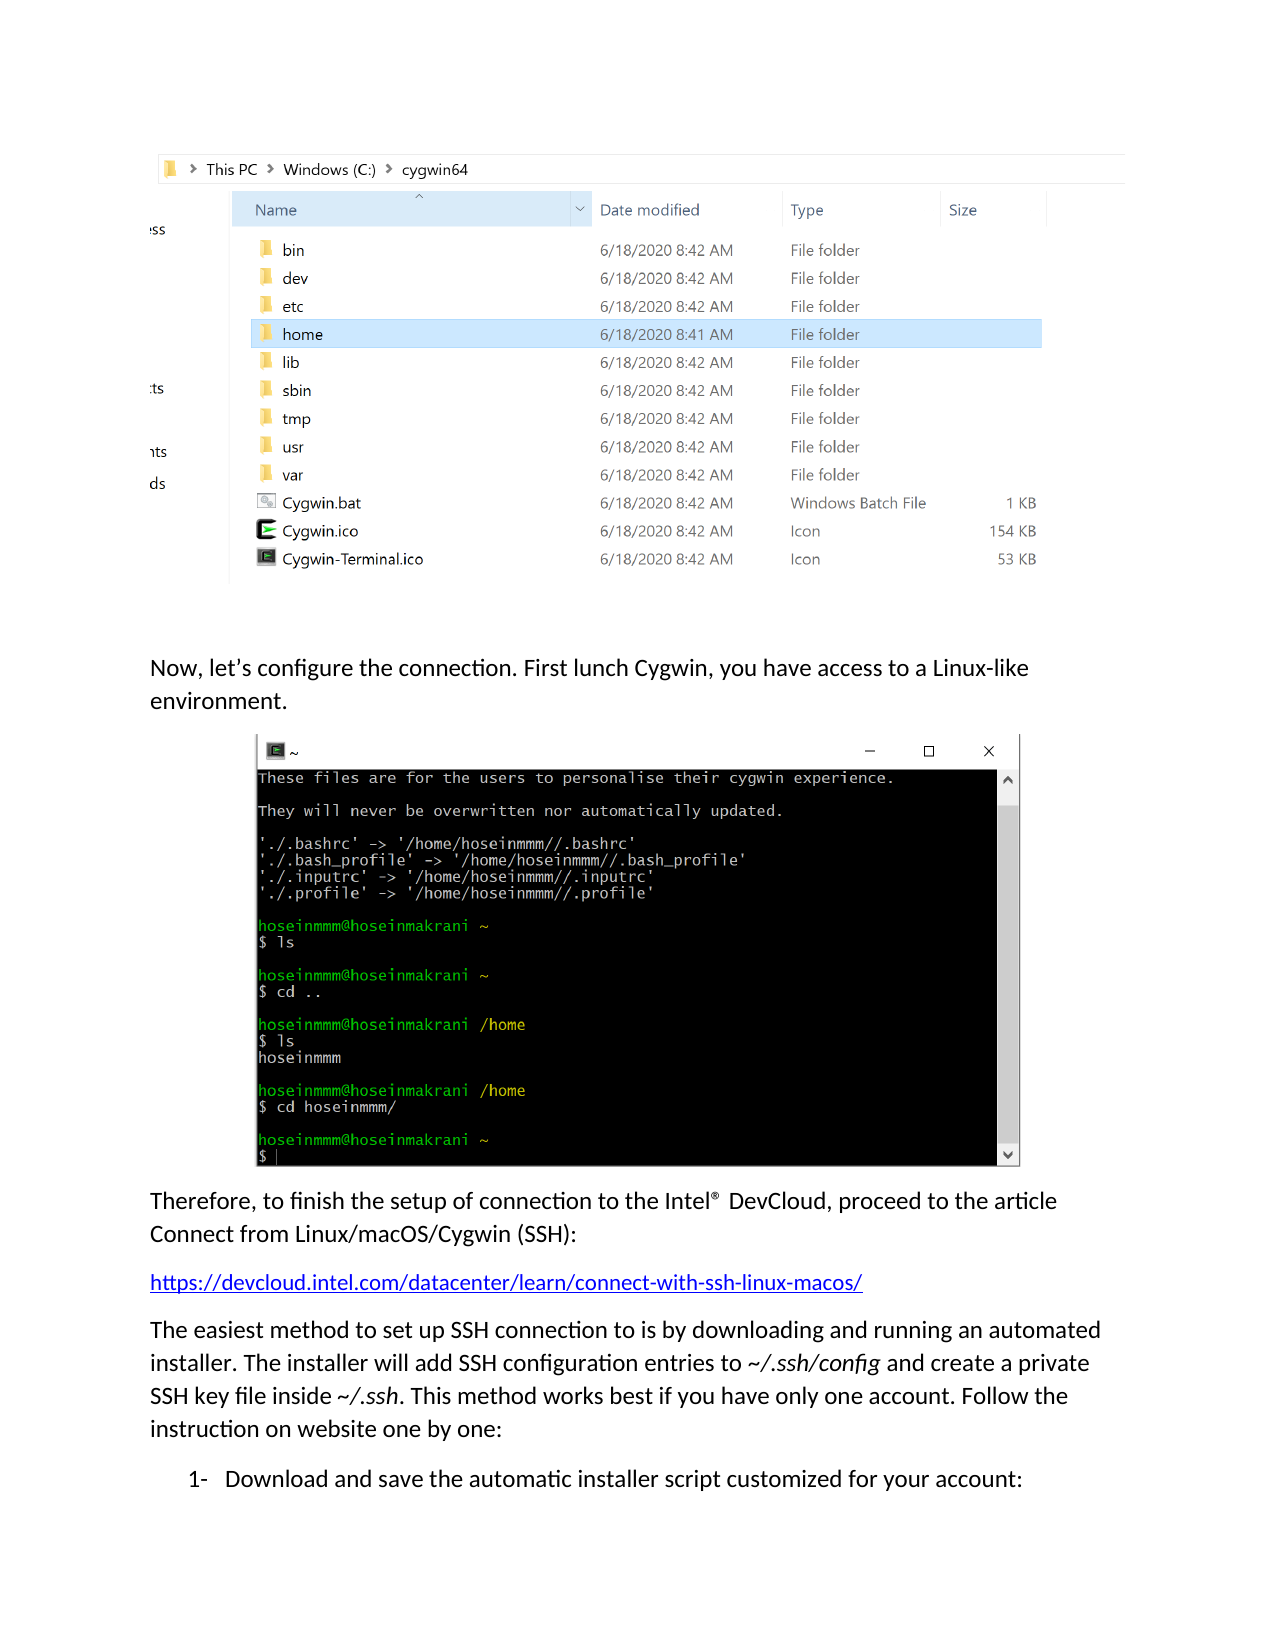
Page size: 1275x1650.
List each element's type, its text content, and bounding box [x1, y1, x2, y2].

text Now, let’s configure the connection. First lunch Cygwin, you have access to a Linux-like environment. [150, 652, 1125, 716]
text The easiest method to set up SSH connection to is by downloading and running an automated installer. The installer will add SSH configuration entries to ~/.ssh/config and create a private SSH key file inside ~/.ssh. This method works best if you have only one account. Follow the instruction on website one by one: [150, 1314, 1125, 1444]
picture [254, 734, 1021, 1167]
picture [150, 150, 1125, 584]
text https://devcloud.intel.com/datacenter/learn/connect-with-ssh-linux-macos/ [150, 1268, 1125, 1296]
text Therefore, to finish the setup of connection to the Intel® DevCloud, proceed to the article Connect from Linux/macOS/Cygwin (SSH): [150, 1185, 1125, 1249]
list Download and save the automatic installer script customized for your account: [187, 1463, 1125, 1493]
